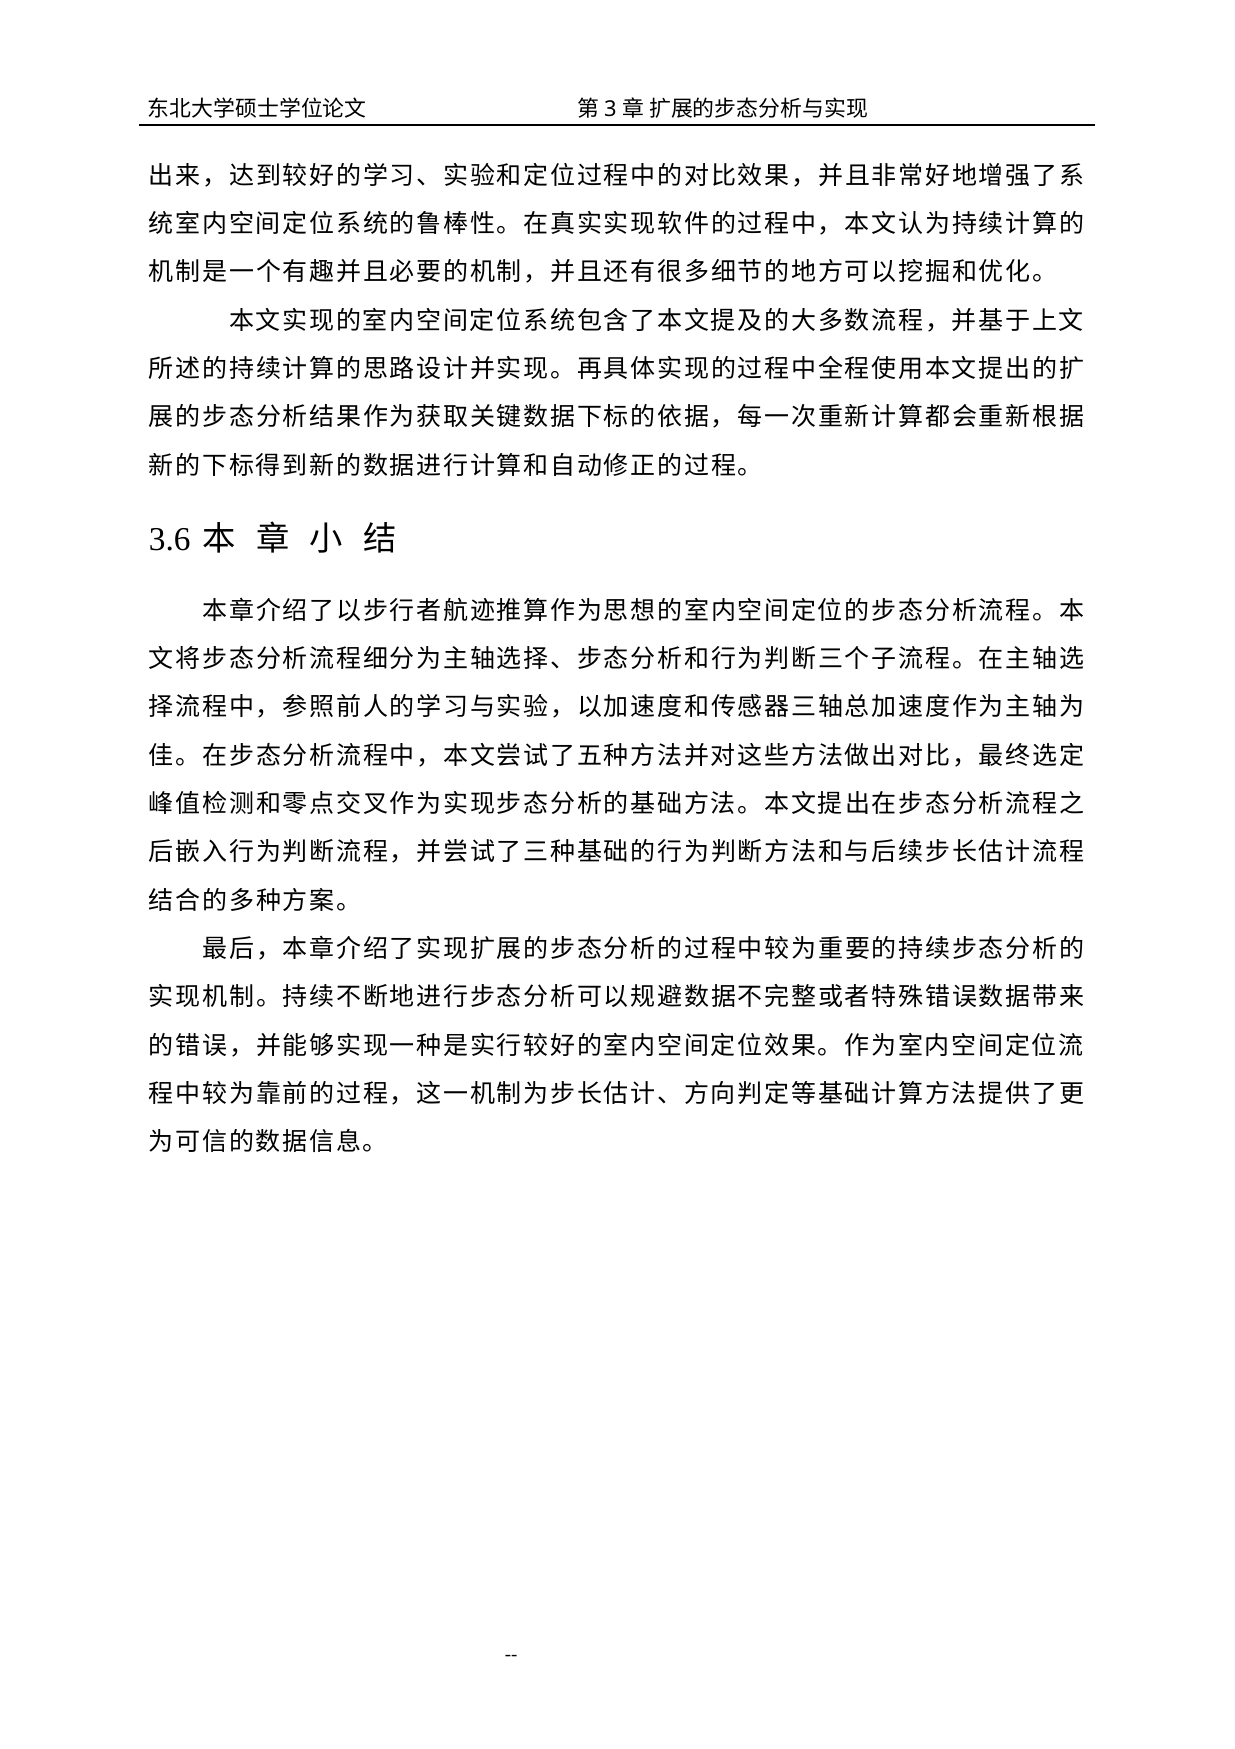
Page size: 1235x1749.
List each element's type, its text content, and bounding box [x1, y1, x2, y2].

text 本文实现的室内空间定位系统包含了本文提及的大多数流程，并基于上文所述的持续计算的思路设计并实现。再具体实现的过程中全程使用本文提出的扩展的步态分析结果作为获取关键数据下标的依据，每一次重新计算都会重新根据新的下标得到新的数据进行计算和自动修正的过程。 [149, 294, 1086, 487]
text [149, 149, 1086, 294]
text 最后，本章介绍了实现扩展的步态分析的过程中较为重要的持续步态分析的实现机制。持续不断地进行步态分析可以规避数据不完整或者特殊错误数据带来的错误，并能够实现一种是实行较好的室内空间定位效果。作为室内空间定位流程中较为靠前的过程，这一机制为步长估计、方向判定等基础计算方法提供了更为可信的数据信息。 [149, 922, 1086, 1164]
text 本章介绍了以步行者航迹推算作为思想的室内空间定位的步态分析流程。本文将步态分析流程细分为主轴选择、步态分析和行为判断三个子流程。在主轴选择流程中，参照前人的学习与实验，以加速度和传感器三轴总加速度作为主轴为佳。在步态分析流程中，本文尝试了五种方法并对这些方法做出对比，最终选定峰值检测和零点交叉作为实现步态分析的基础方法。本文提出在步态分析流程之后嵌入行为判断流程，并尝试了三种基础的行为判断方法和与后续步长估计流程结合的多种方案。 [149, 584, 1086, 922]
subtitle 本章小结 [149, 512, 1086, 560]
